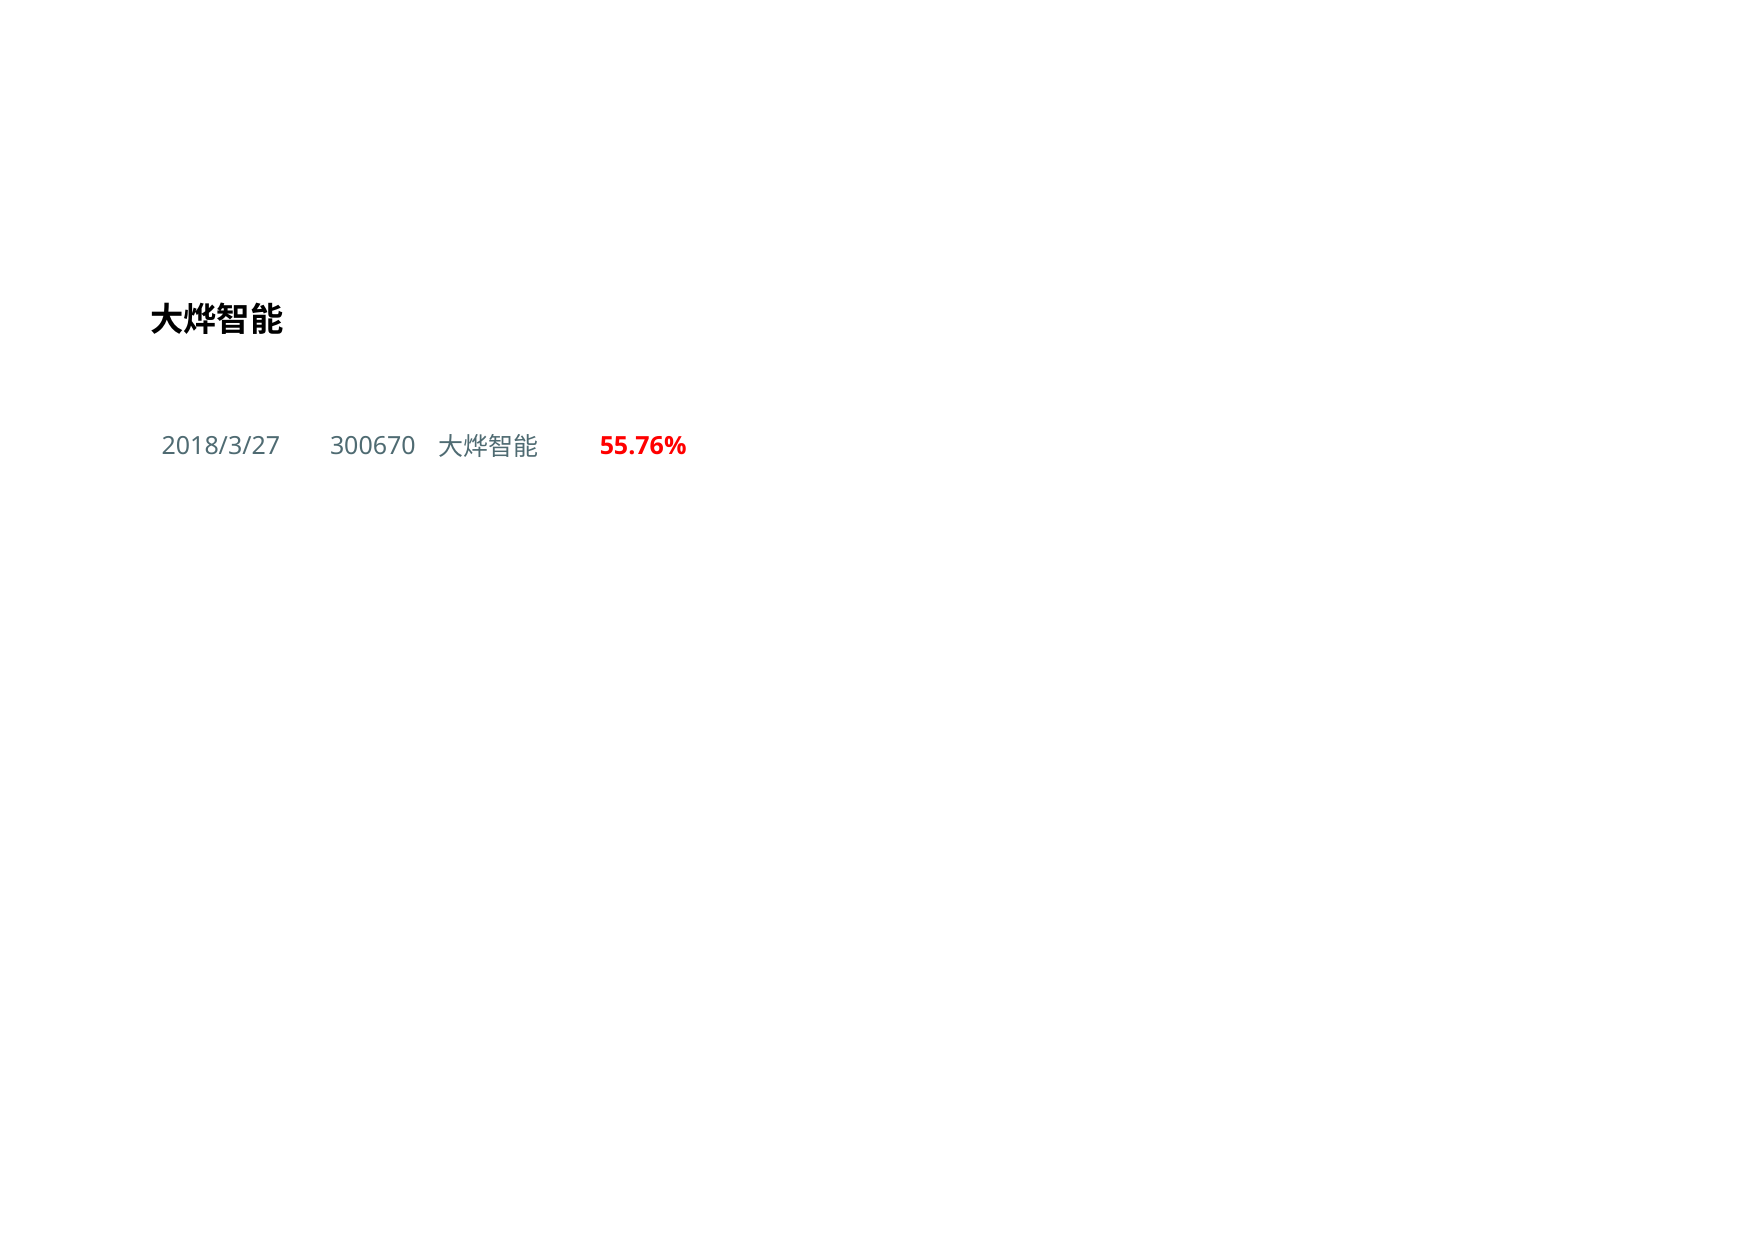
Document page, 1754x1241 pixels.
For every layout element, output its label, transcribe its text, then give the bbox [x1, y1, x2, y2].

table_header 55.76% [562, 423, 698, 467]
table_header 2018/3/27 [150, 423, 291, 467]
table_header 大烨智能 [427, 423, 562, 467]
subtitle 大烨智能 [150, 273, 1604, 361]
table_header 300670 [291, 423, 427, 467]
